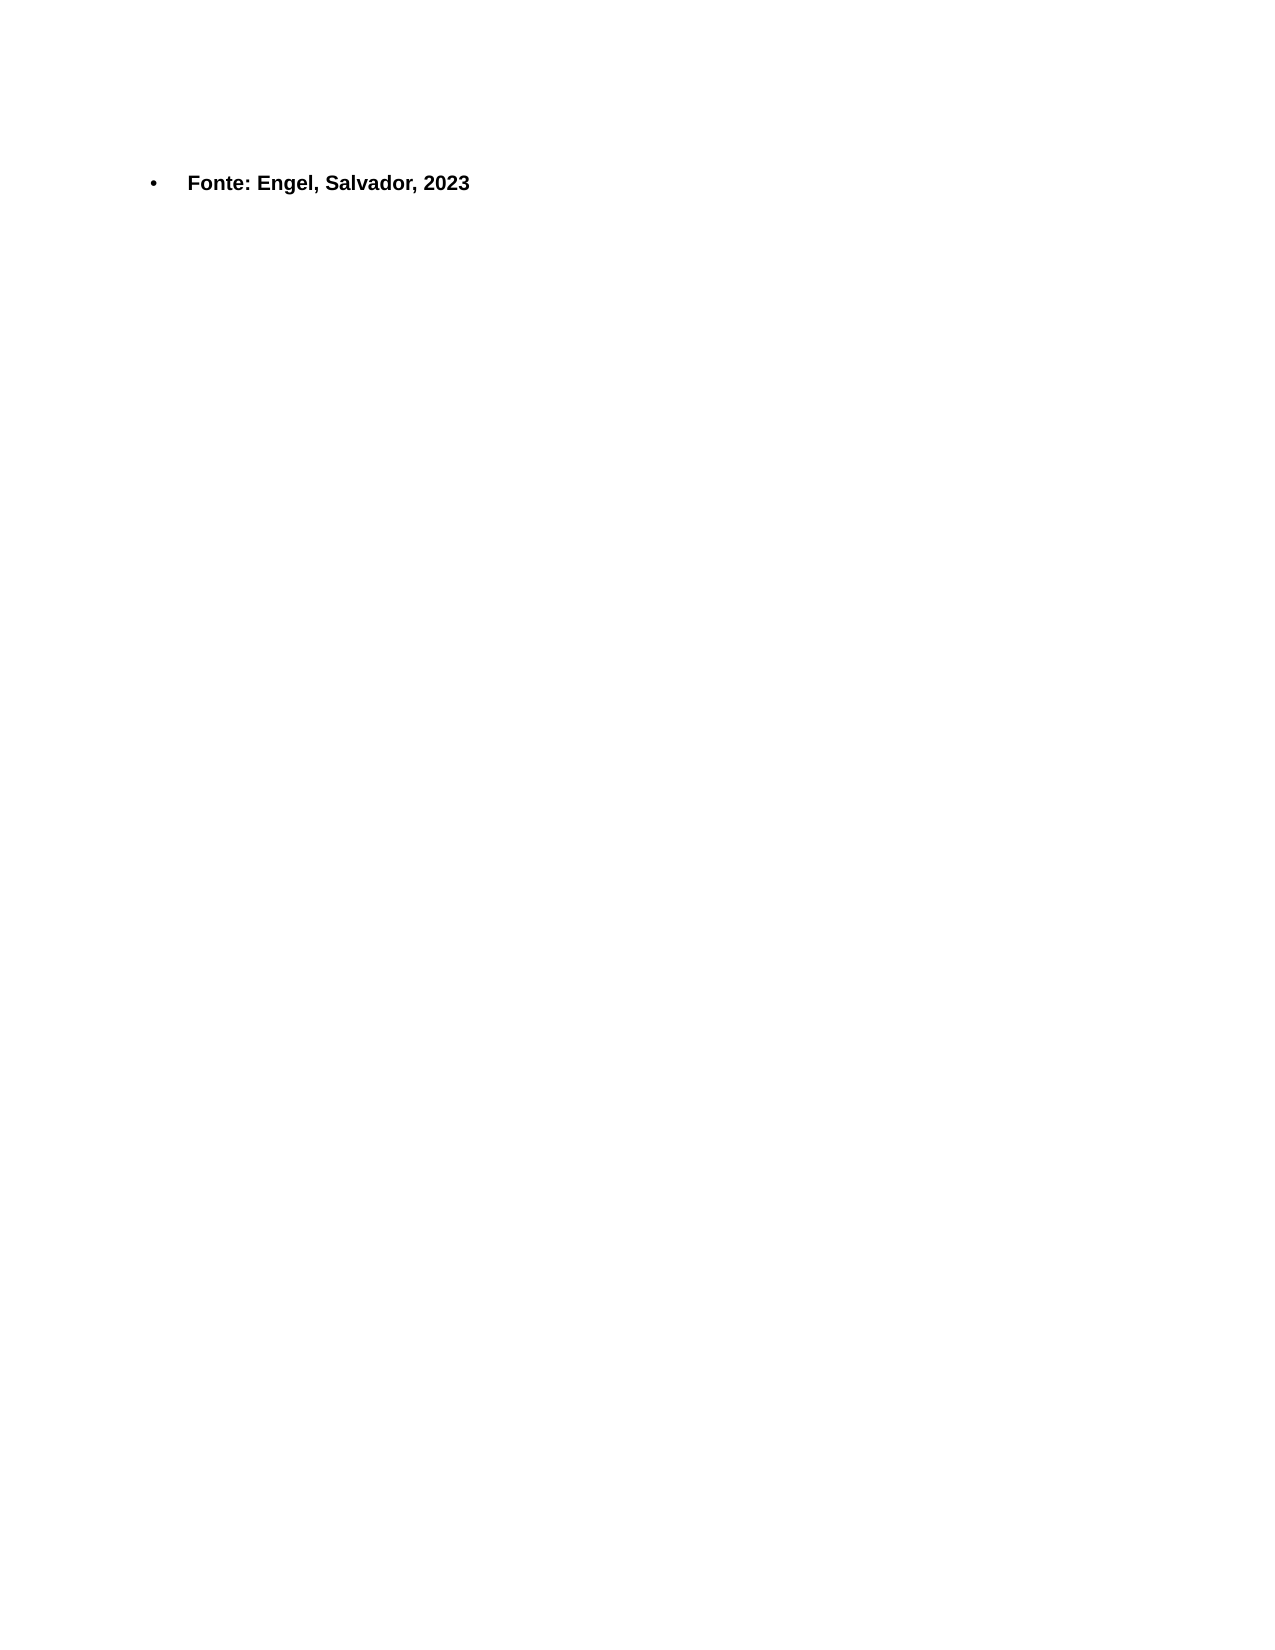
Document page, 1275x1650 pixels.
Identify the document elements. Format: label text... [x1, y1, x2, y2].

list Fonte: Engel, Salvador, 2023 [150, 150, 1125, 200]
